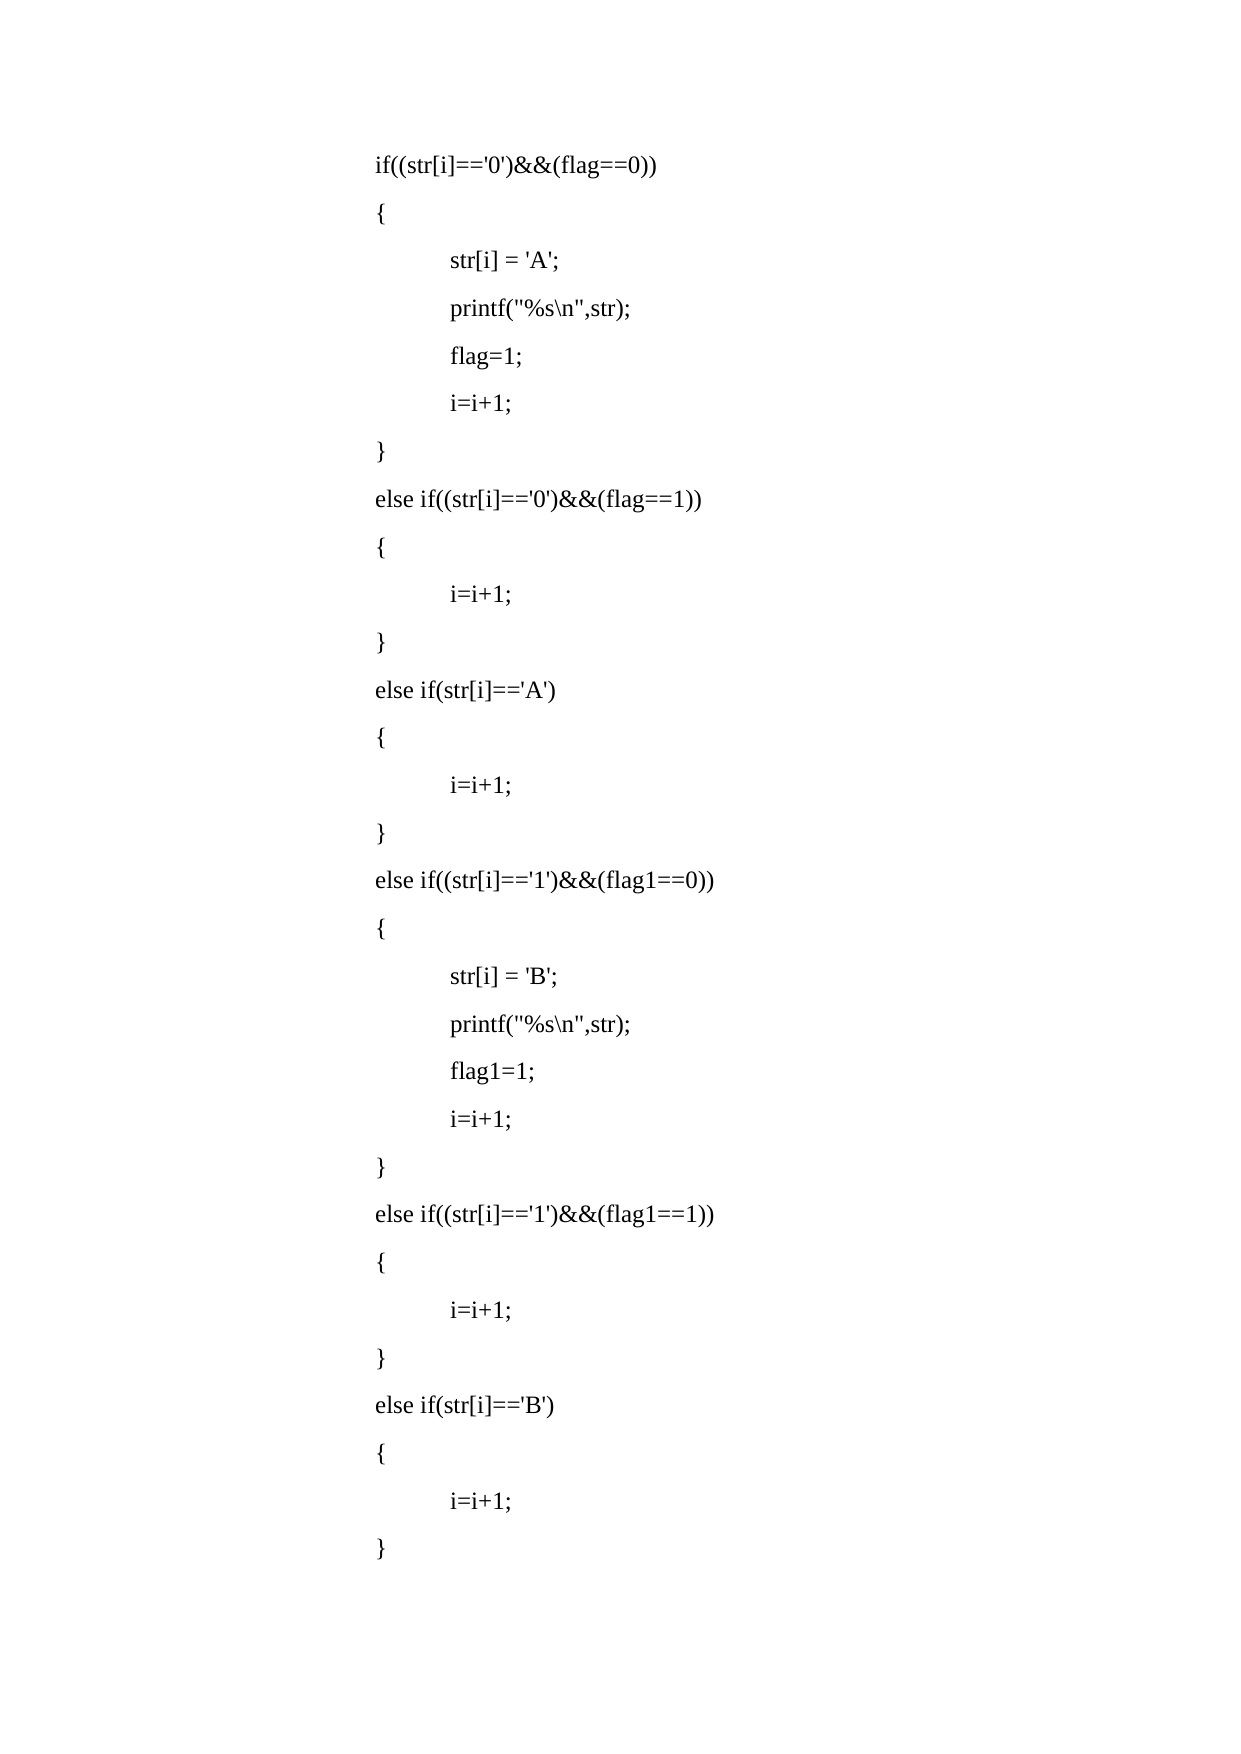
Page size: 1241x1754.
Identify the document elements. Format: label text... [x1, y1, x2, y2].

text str[i] = 'B'; [150, 961, 1090, 990]
text { [150, 1438, 1090, 1467]
text { [150, 722, 1090, 751]
text i=i+1; [150, 1295, 1090, 1324]
text i=i+1; [150, 579, 1090, 608]
text str[i] = 'A'; [150, 245, 1090, 274]
text flag=1; [150, 341, 1090, 369]
text printf("%s\n",str); [150, 1009, 1090, 1037]
text if((str[i]=='0')&&(flag==0)) [150, 150, 1090, 179]
text i=i+1; [150, 1486, 1090, 1514]
text else if(str[i]=='B') [150, 1390, 1090, 1419]
text i=i+1; [150, 388, 1090, 417]
text else if((str[i]=='0')&&(flag==1)) [150, 484, 1090, 513]
text printf("%s\n",str); [150, 293, 1090, 322]
text } [150, 1533, 1090, 1562]
text } [150, 1343, 1090, 1371]
text { [150, 913, 1090, 942]
text } [150, 818, 1090, 847]
text i=i+1; [150, 1104, 1090, 1133]
text else if((str[i]=='1')&&(flag1==1)) [150, 1199, 1090, 1228]
text flag1=1; [150, 1056, 1090, 1085]
text } [150, 1152, 1090, 1181]
text { [150, 198, 1090, 226]
text { [150, 532, 1090, 560]
text i=i+1; [150, 770, 1090, 799]
text else if((str[i]=='1')&&(flag1==0)) [150, 866, 1090, 894]
text } [150, 436, 1090, 465]
text else if(str[i]=='A') [150, 675, 1090, 703]
text { [150, 1247, 1090, 1276]
text } [150, 627, 1090, 656]
